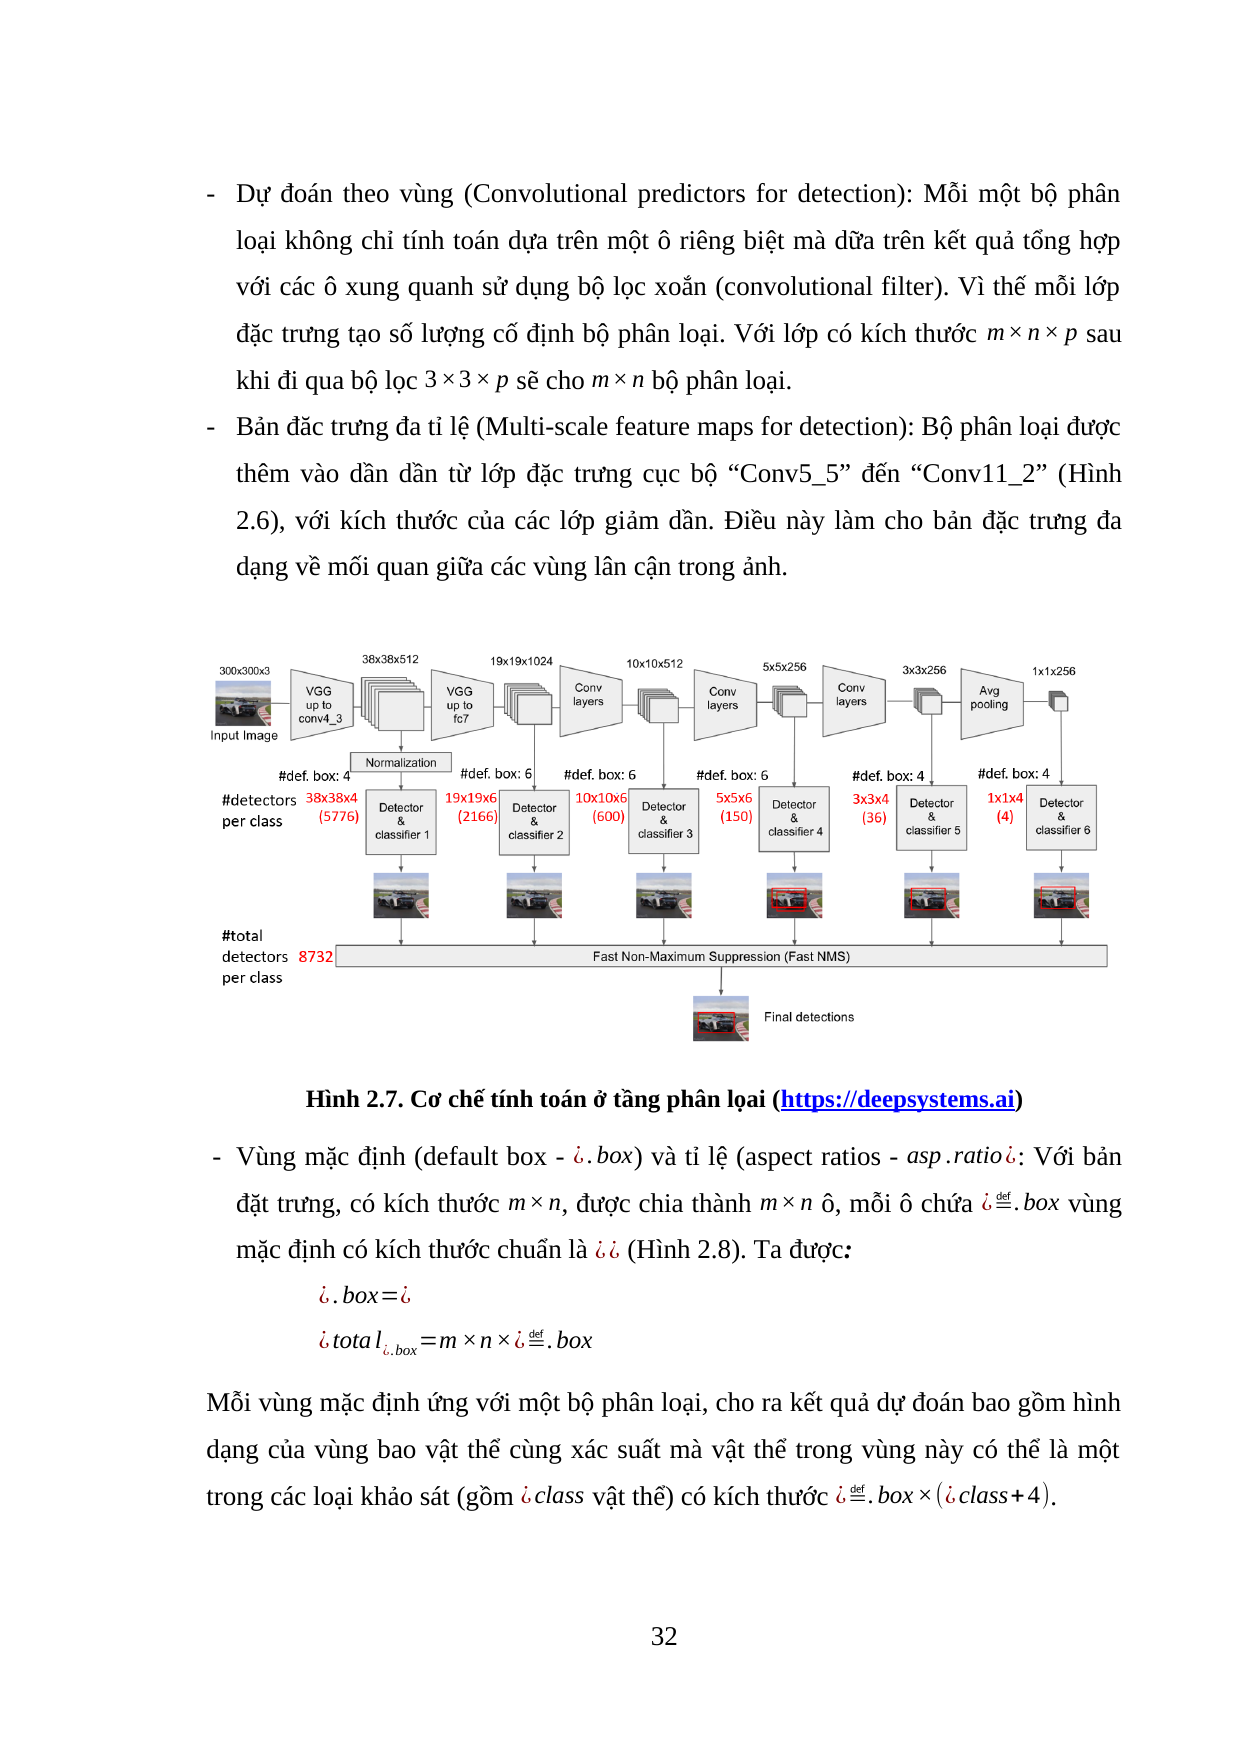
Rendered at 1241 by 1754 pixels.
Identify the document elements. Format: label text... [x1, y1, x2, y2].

text Mỗi vùng mặc định ứng với một bộ phân loại, cho ra kết quả dự đoán bao gồm hình dạng của vùng bao vật thể cùng xác suất mà vật thể trong vùng này có thể là một trong các loại khảo sát (gồm vật thể) có kích thước . [206, 1386, 1122, 1511]
picture [206, 609, 1124, 1057]
list Dự đoán theo vùng (Convolutional predictors for detection): Mỗi một bộ phân loại không chỉ tính toán dựa trên một ô riêng biệt mà dữa trên kết quả tổng hợp với các ô xung quanh sử dụng bộ lọc xoắn (convolutional filter). Vì thế mỗi lớp đặc trưng tạo số lượng cố định bộ phân loại. Với lớp có kích thước sau khi đi qua bộ lọc sẽ cho bộ phân loại. [206, 177, 1122, 395]
text Hình 2.6. Cơ chế tính toán ở tầng phân lọai (https://deepsystems.ai) [206, 1084, 1122, 1113]
